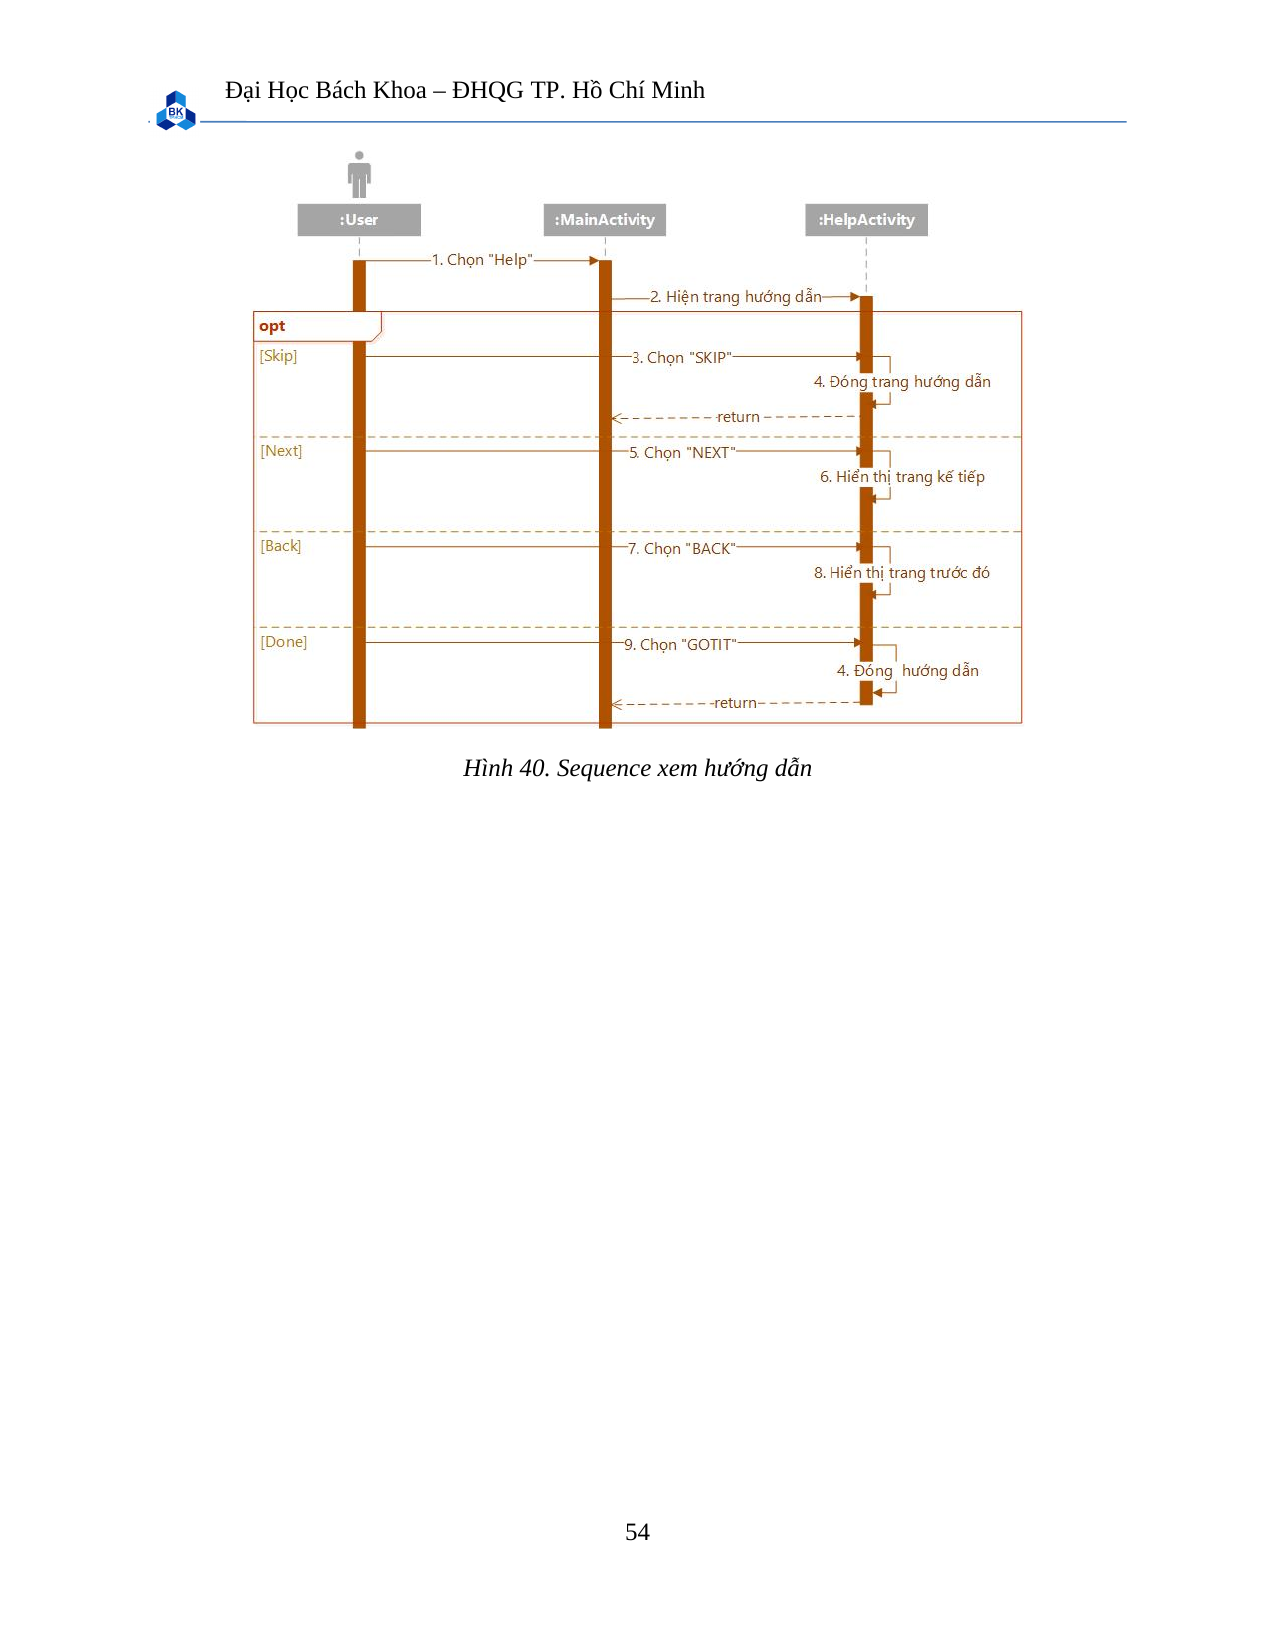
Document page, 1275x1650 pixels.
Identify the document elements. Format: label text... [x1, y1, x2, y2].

picture [250, 150, 1025, 729]
picture [150, 87, 200, 138]
